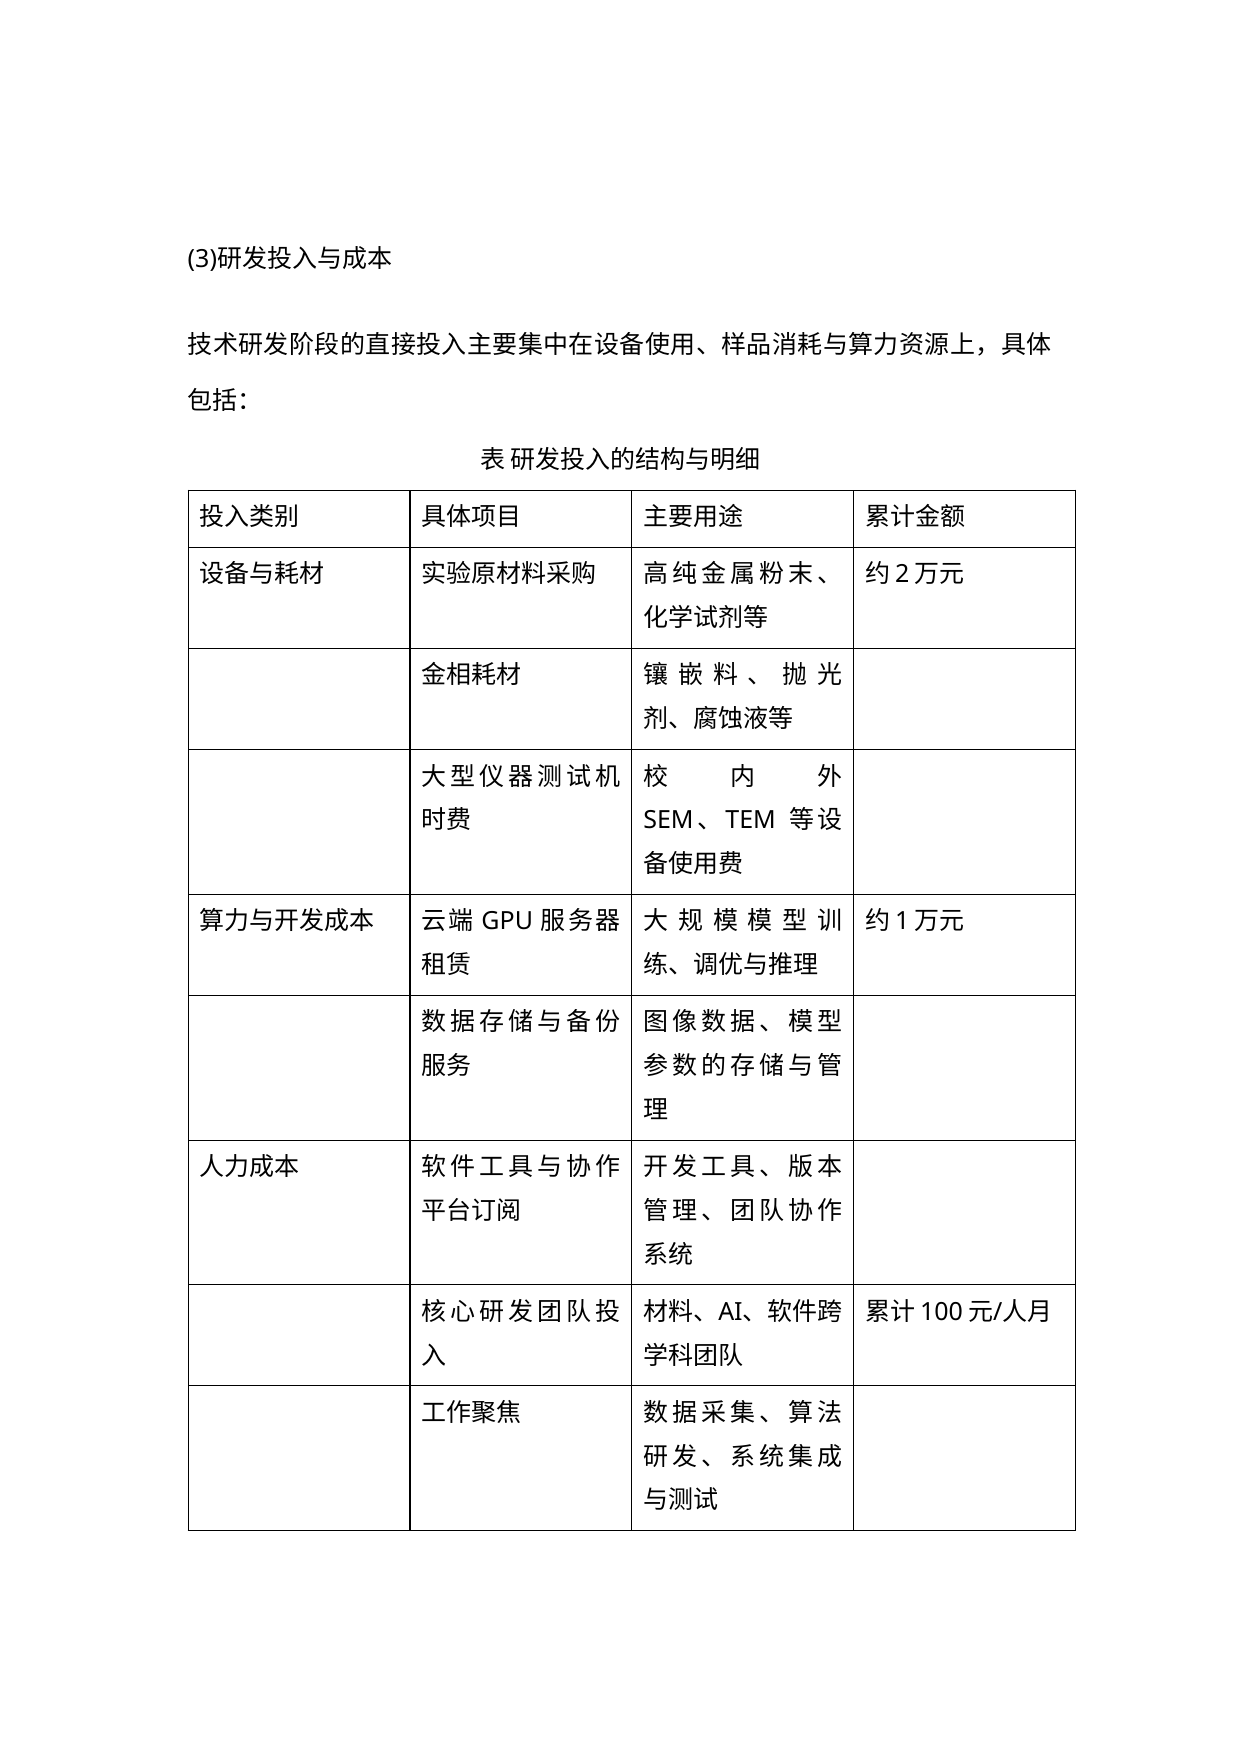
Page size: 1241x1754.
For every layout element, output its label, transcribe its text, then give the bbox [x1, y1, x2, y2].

table_cell [189, 750, 409, 894]
table_cell 大规模模型训练、调优与推理 [632, 895, 853, 995]
subtitle 技术研发阶段的直接投入主要集中在设备使用、样品消耗与算力资源上，具体包括： [187, 308, 1053, 421]
table_cell [854, 750, 1075, 894]
table_cell [854, 996, 1075, 1139]
table_cell [189, 996, 409, 1139]
table_cell 云端GPU服务器租赁 [411, 895, 631, 995]
table_cell 镶嵌料、抛光剂、腐蚀液等 [632, 649, 853, 749]
table_cell 软件工具与协作平台订阅 [411, 1141, 631, 1284]
table_cell 材料、AI、软件跨学科团队 [632, 1285, 853, 1385]
table_cell 约2万元 [854, 548, 1075, 648]
table_cell [189, 1285, 409, 1385]
table_header 投入类别 [189, 491, 409, 547]
subtitle (3)研发投入与成本 [187, 223, 1053, 279]
table_cell 实验原材料采购 [411, 548, 631, 648]
table_cell [854, 1386, 1075, 1530]
table_cell [854, 649, 1075, 749]
table_cell 算力与开发成本 [189, 895, 409, 995]
table_cell 高纯金属粉末、化学试剂等 [632, 548, 853, 648]
table_header 具体项目 [411, 491, 631, 547]
table_cell [189, 1386, 409, 1530]
table_header 累计金额 [854, 491, 1075, 547]
table_cell 核心研发团队投入 [411, 1285, 631, 1385]
table_header 主要用途 [632, 491, 853, 547]
table_cell 工作聚焦 [411, 1386, 631, 1530]
table_cell 数据采集、算法研发、系统集成与测试 [632, 1386, 853, 1530]
table_cell 累计100元/人月 [854, 1285, 1075, 1385]
table_cell [189, 649, 409, 749]
table_cell 人力成本 [189, 1141, 409, 1284]
table_cell 金相耗材 [411, 649, 631, 749]
table_cell 开发工具、版本管理、团队协作系统 [632, 1141, 853, 1284]
table_cell 设备与耗材 [189, 548, 409, 648]
table_cell 数据存储与备份服务 [411, 996, 631, 1139]
table_cell 大型仪器测试机时费 [411, 750, 631, 894]
table_cell 约1万元 [854, 895, 1075, 995]
text 表 研发投入的结构与明细 [187, 433, 1053, 477]
table_cell [854, 1141, 1075, 1284]
table_cell 校内外 SEM、TEM 等设备使用费 [632, 750, 853, 894]
table_cell 图像数据、模型参数的存储与管理 [632, 996, 853, 1139]
